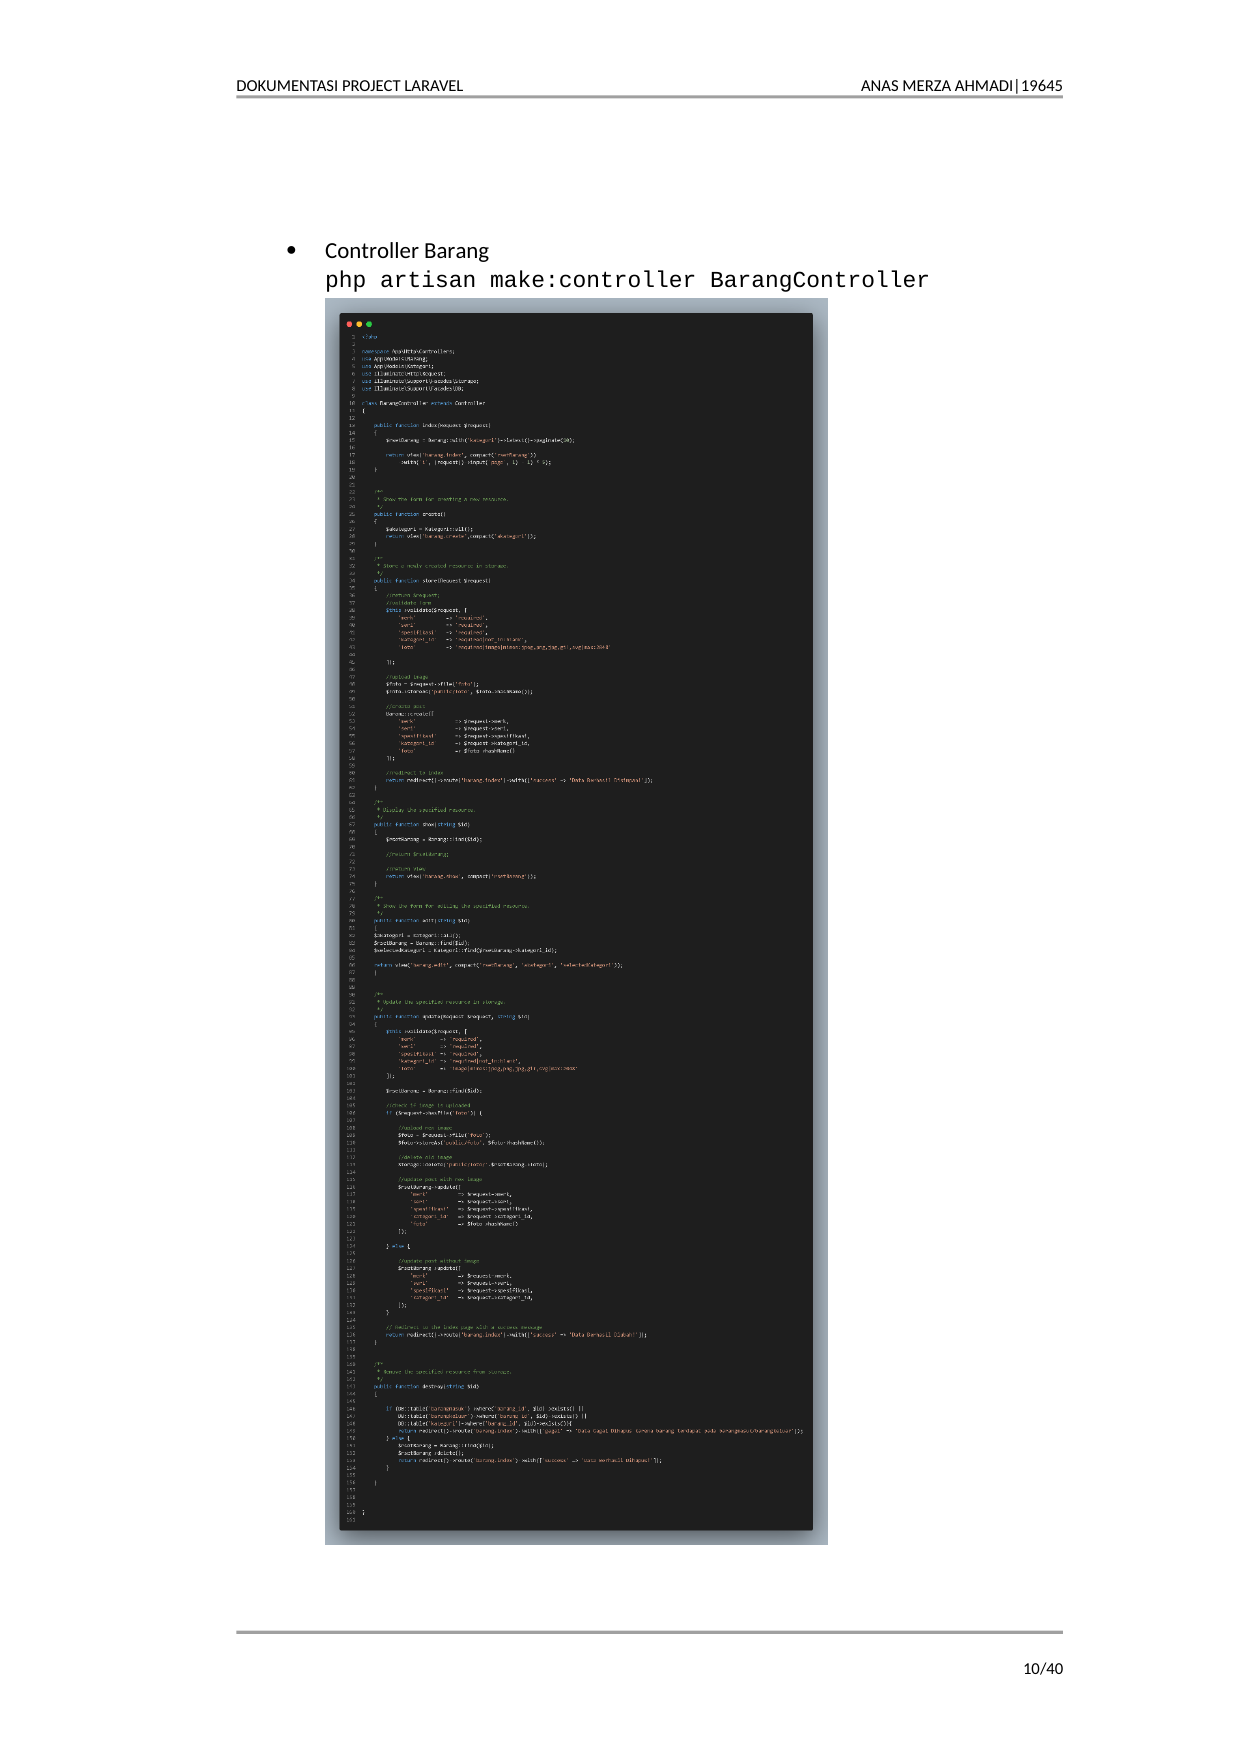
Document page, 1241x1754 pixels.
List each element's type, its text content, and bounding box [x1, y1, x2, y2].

picture [325, 298, 828, 1545]
